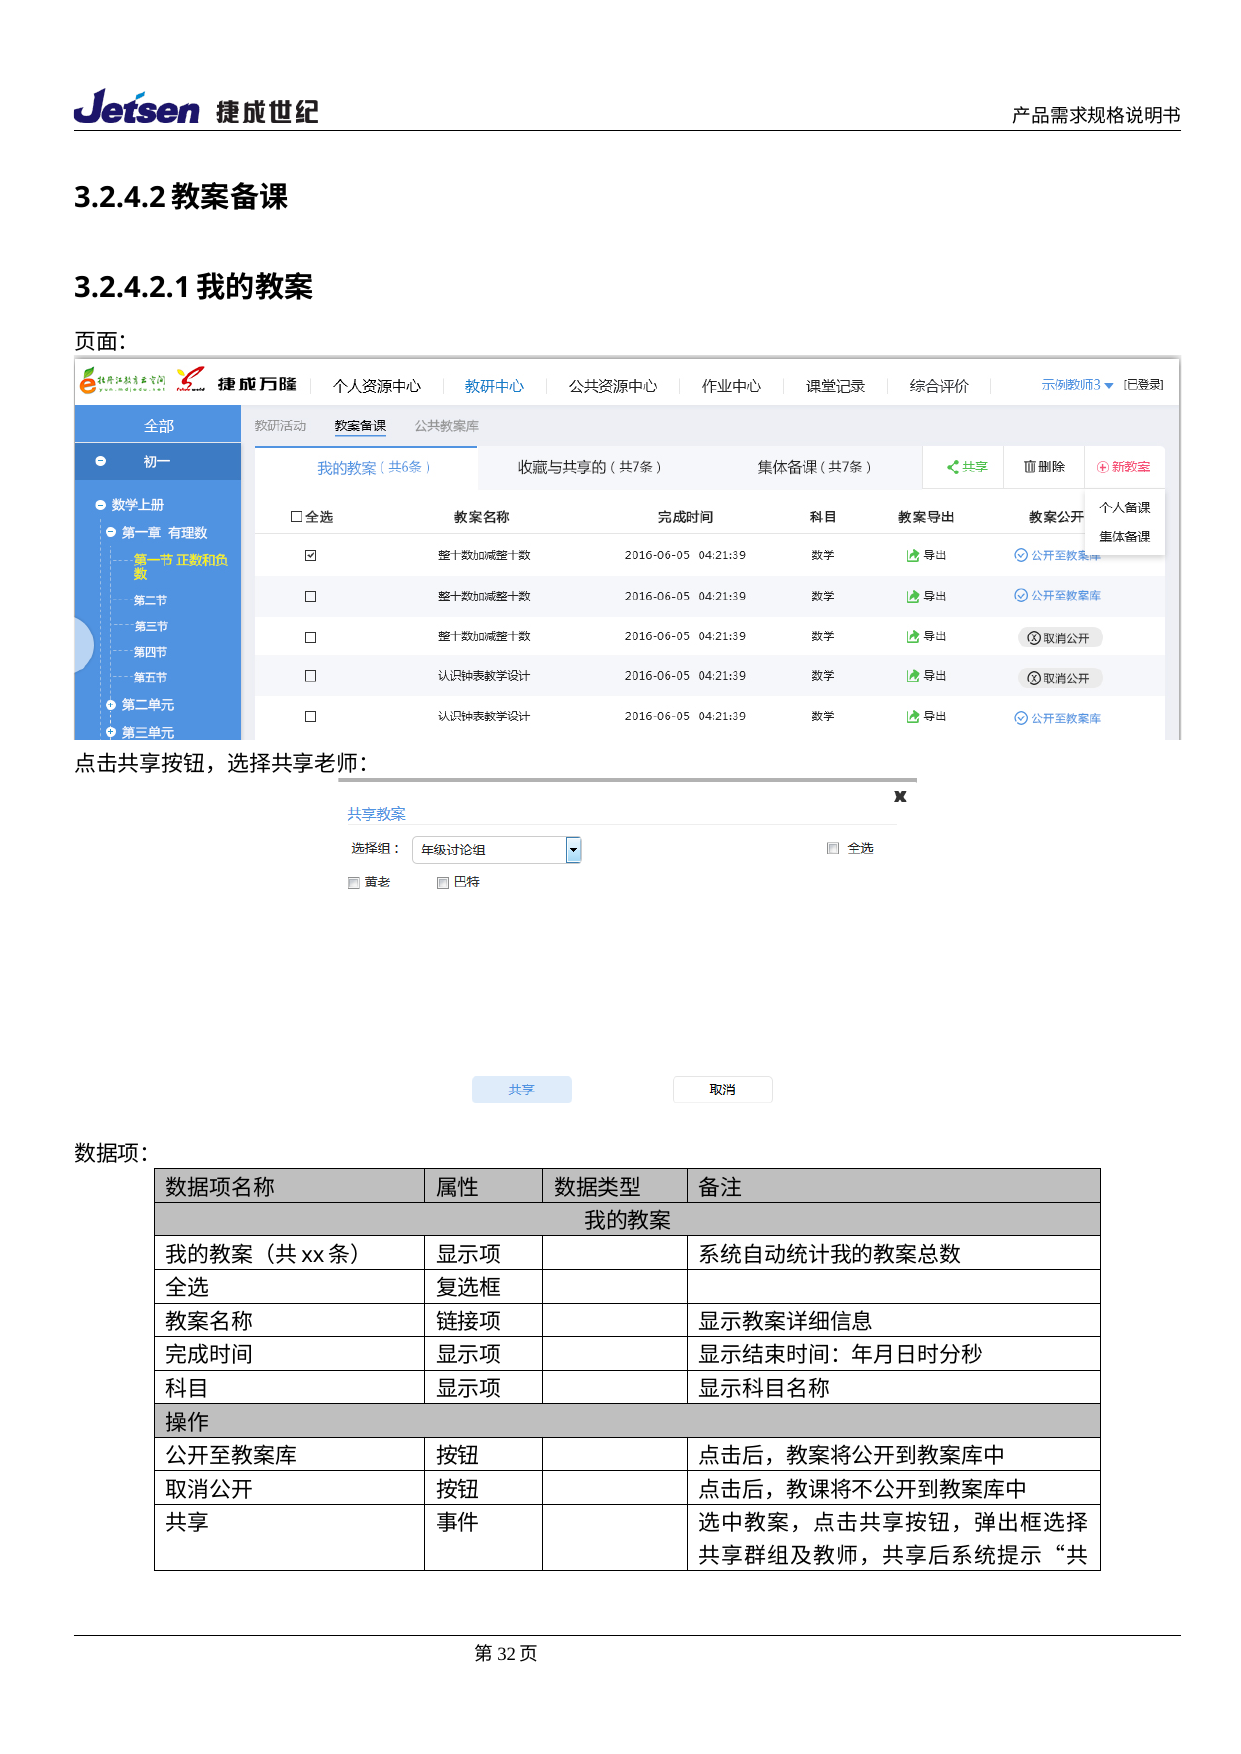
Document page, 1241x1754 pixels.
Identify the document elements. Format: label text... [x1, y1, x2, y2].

text 页面： [74, 323, 1181, 355]
table_cell 链接项 [425, 1304, 542, 1336]
picture [338, 778, 917, 1113]
table_cell 点击后，教课将不公开到教案库中 [688, 1471, 1100, 1504]
picture [73, 355, 1182, 740]
table_header 备注 [688, 1169, 1100, 1202]
table_cell [543, 1438, 687, 1470]
table_cell 系统自动统计我的教案总数 [688, 1236, 1100, 1269]
table_cell 点击后，教案将公开到教案库中 [688, 1438, 1100, 1470]
table_cell [543, 1304, 687, 1336]
subtitle 3.2.4.2.1我的教案 [74, 252, 1181, 317]
table_cell 显示项 [425, 1236, 542, 1269]
table_cell 按钮 [425, 1438, 542, 1470]
table_cell 我的教案 [155, 1203, 1100, 1235]
table_cell 显示科目名称 [688, 1371, 1100, 1403]
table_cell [688, 1505, 1100, 1570]
text 点击共享按钮，选择共享老师： [74, 746, 1181, 778]
table_cell 科目 [155, 1371, 424, 1403]
table_cell 显示结束时间：年月日时分秒 [688, 1337, 1100, 1369]
table_header 数据类型 [543, 1169, 687, 1202]
table_cell [543, 1505, 687, 1570]
picture [73, 88, 318, 123]
table_cell 操作 [155, 1404, 1100, 1437]
table_header 属性 [425, 1169, 542, 1202]
table_cell 显示项 [425, 1371, 542, 1403]
table_cell 取消公开 [155, 1471, 424, 1504]
table_cell [543, 1371, 687, 1403]
table_cell 全选 [155, 1270, 424, 1302]
table_cell [543, 1471, 687, 1504]
table_cell 显示项 [425, 1337, 542, 1369]
table_cell [543, 1270, 687, 1302]
table_cell 公开至教案库 [155, 1438, 424, 1470]
table_cell 共享 [155, 1505, 424, 1570]
table_cell 按钮 [425, 1471, 542, 1504]
table_cell 复选框 [425, 1270, 542, 1302]
table_cell 事件 [425, 1505, 542, 1570]
table_cell [543, 1236, 687, 1269]
subtitle 3.2.4.2教案备课 [74, 162, 1181, 227]
table_header 数据项名称 [155, 1169, 424, 1202]
text 数据项： [74, 1136, 1181, 1168]
table_cell 教案名称 [155, 1304, 424, 1336]
table_cell [688, 1270, 1100, 1302]
table_cell 我的教案（共xx条） [155, 1236, 424, 1269]
table_cell 显示教案详细信息 [688, 1304, 1100, 1336]
table_cell 完成时间 [155, 1337, 424, 1369]
table_cell [543, 1337, 687, 1369]
